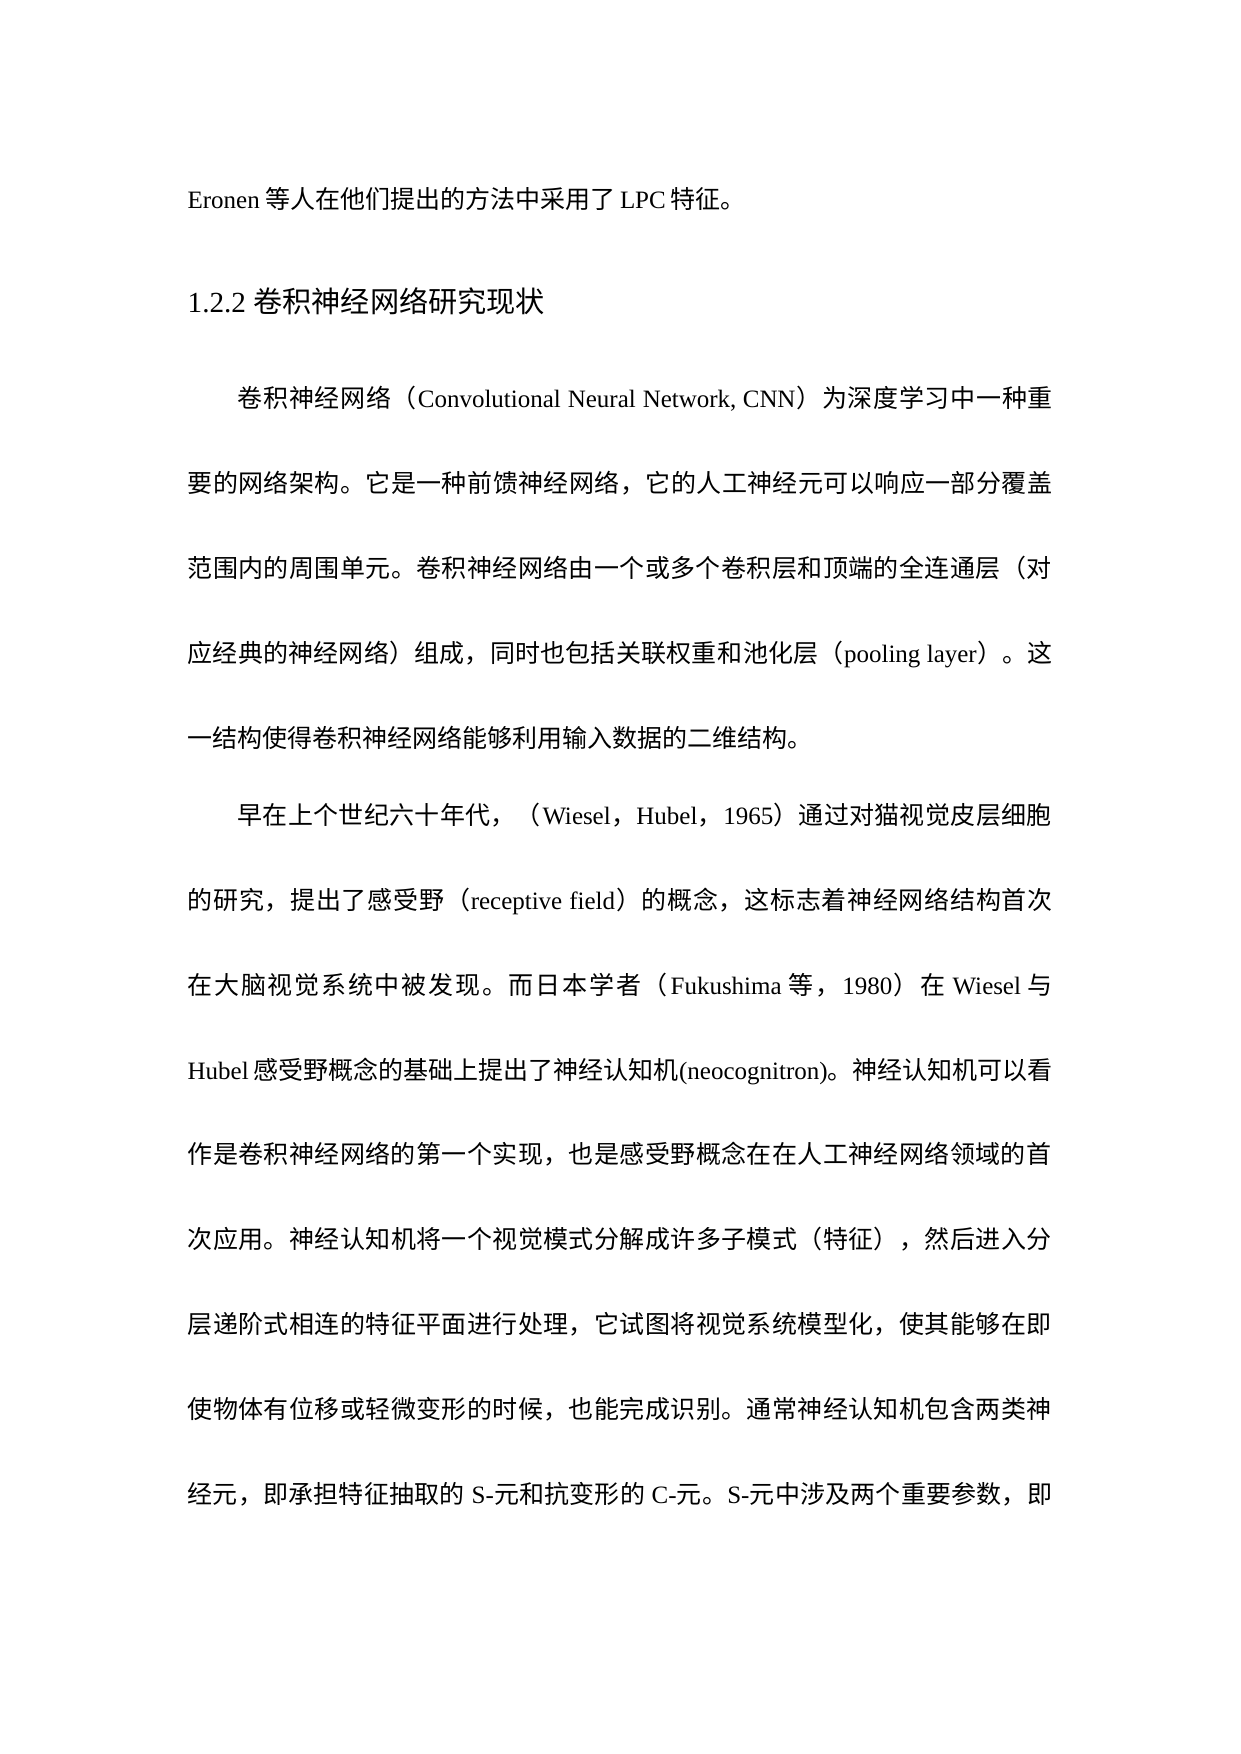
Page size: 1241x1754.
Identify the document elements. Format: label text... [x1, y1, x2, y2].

subtitle 1.2.2 卷积神经网络研究现状 [187, 266, 1053, 334]
text 卷积神经网络（Convolutional Neural Network, CNN）为深度学习中一种重要的网络架构。它是一种前馈神经网络，它的人工神经元可以响应一部分覆盖范围内的周围单元。卷积神经网络由一个或多个卷积层和顶端的全连通层（对应经典的神经网络）组成，同时也包括关联权重和池化层（pooling layer）。这一结构使得卷积神经网络能够利用输入数据的二维结构。 [187, 363, 1053, 771]
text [187, 779, 1053, 1527]
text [187, 164, 1053, 232]
